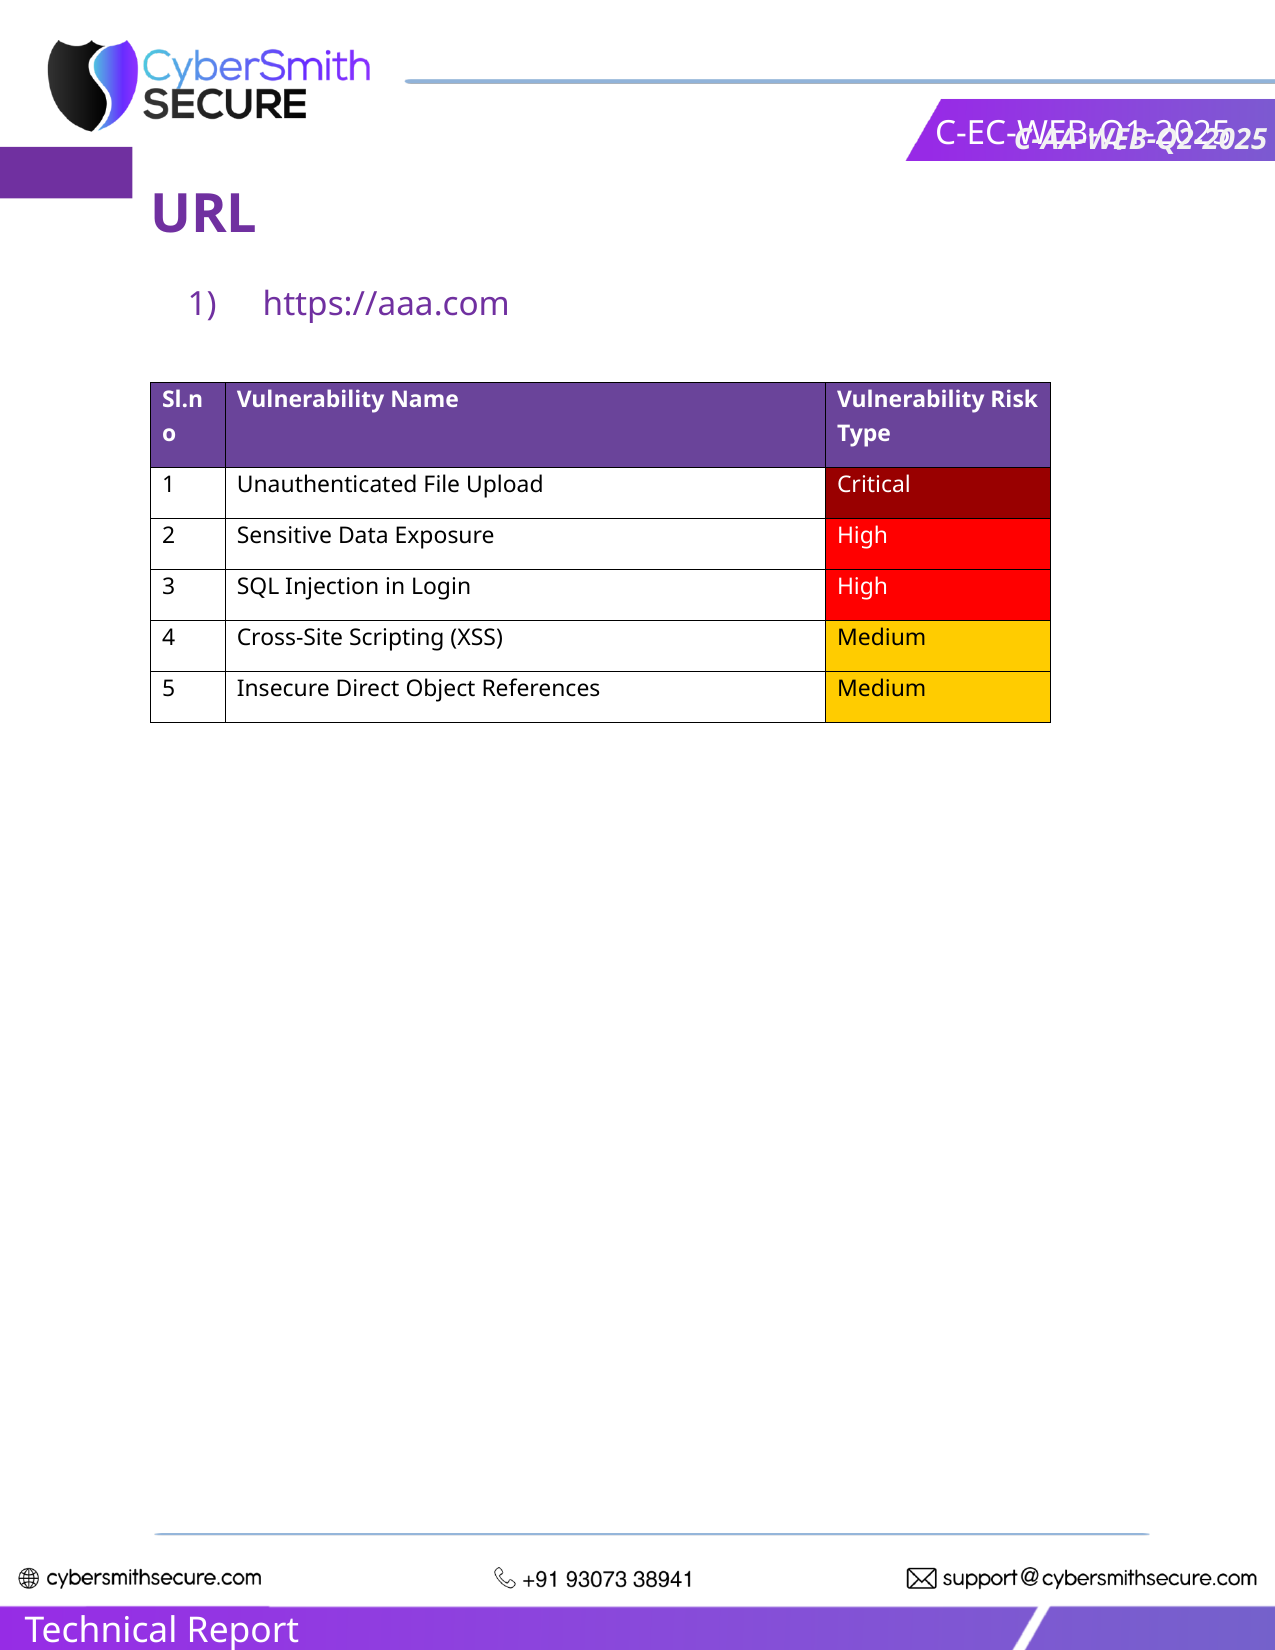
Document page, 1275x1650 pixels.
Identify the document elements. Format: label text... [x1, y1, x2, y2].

table_cell SQL Injection in Login [226, 570, 825, 620]
table_header Sl.no [151, 383, 225, 467]
subtitle URL [150, 175, 1125, 249]
picture [0, 1533, 1275, 1650]
subtitle https://aaa.com [187, 279, 1125, 325]
table_cell 1 [151, 468, 225, 518]
table_cell Medium [826, 621, 1050, 671]
table_cell Medium [826, 672, 1050, 722]
picture [234, 1625, 245, 1640]
table_cell 4 [151, 621, 225, 671]
table_header Vulnerability Name [226, 383, 825, 467]
picture [47, 40, 1275, 161]
table_cell High [826, 570, 1050, 620]
table_cell Cross-Site Scripting (XSS) [226, 621, 825, 671]
table_cell High [826, 519, 1050, 569]
table_cell 2 [151, 519, 225, 569]
table_cell 3 [151, 570, 225, 620]
table_cell Insecure Direct Object References [226, 672, 825, 722]
table_cell Critical [826, 468, 1050, 518]
table_cell 5 [151, 672, 225, 722]
table_header Vulnerability Risk Type [826, 383, 1050, 467]
table_cell Unauthenticated File Upload [226, 468, 825, 518]
table_cell Sensitive Data Exposure [226, 519, 825, 569]
